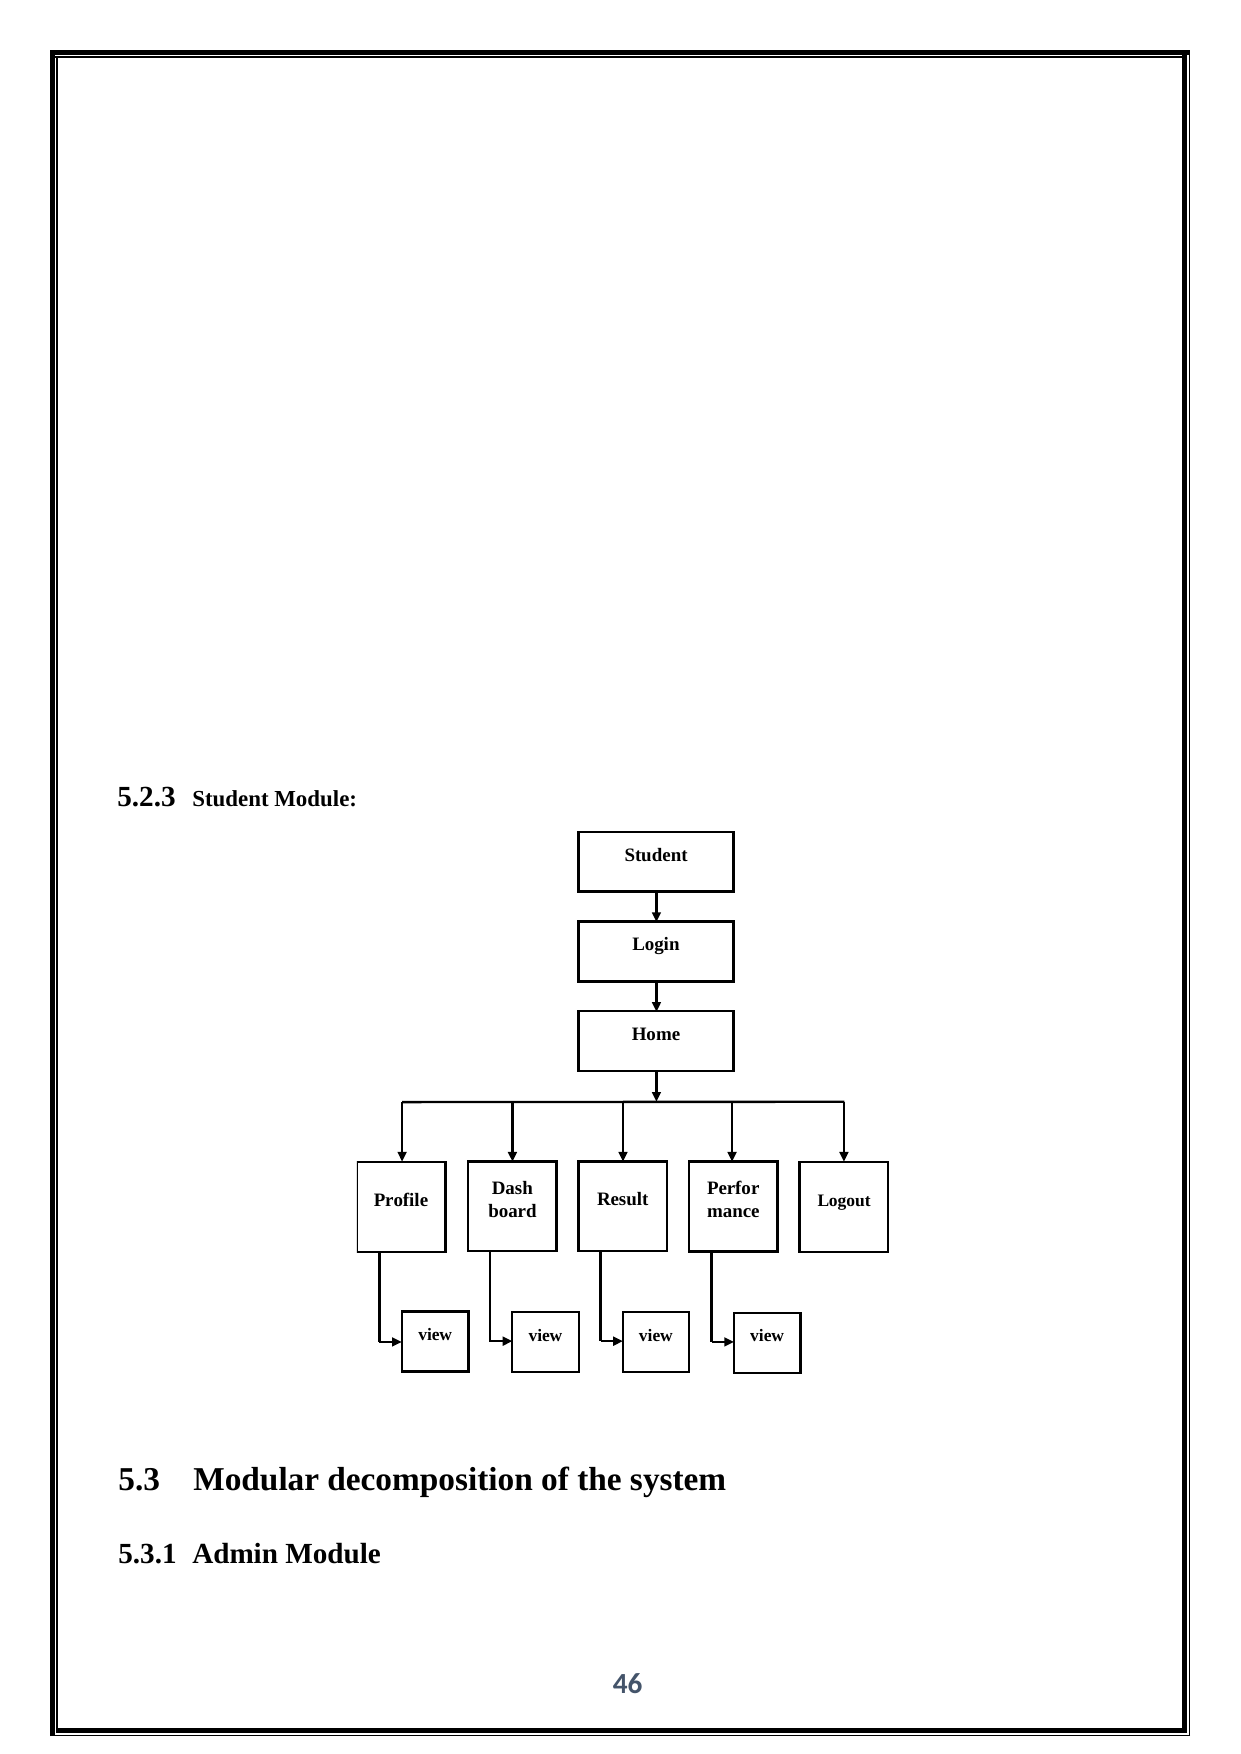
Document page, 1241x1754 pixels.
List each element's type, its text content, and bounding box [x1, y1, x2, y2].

list Student Module: [117, 779, 1137, 812]
list Modular decomposition of the system [118, 1459, 1137, 1497]
list Admin Module [118, 1536, 1137, 1569]
